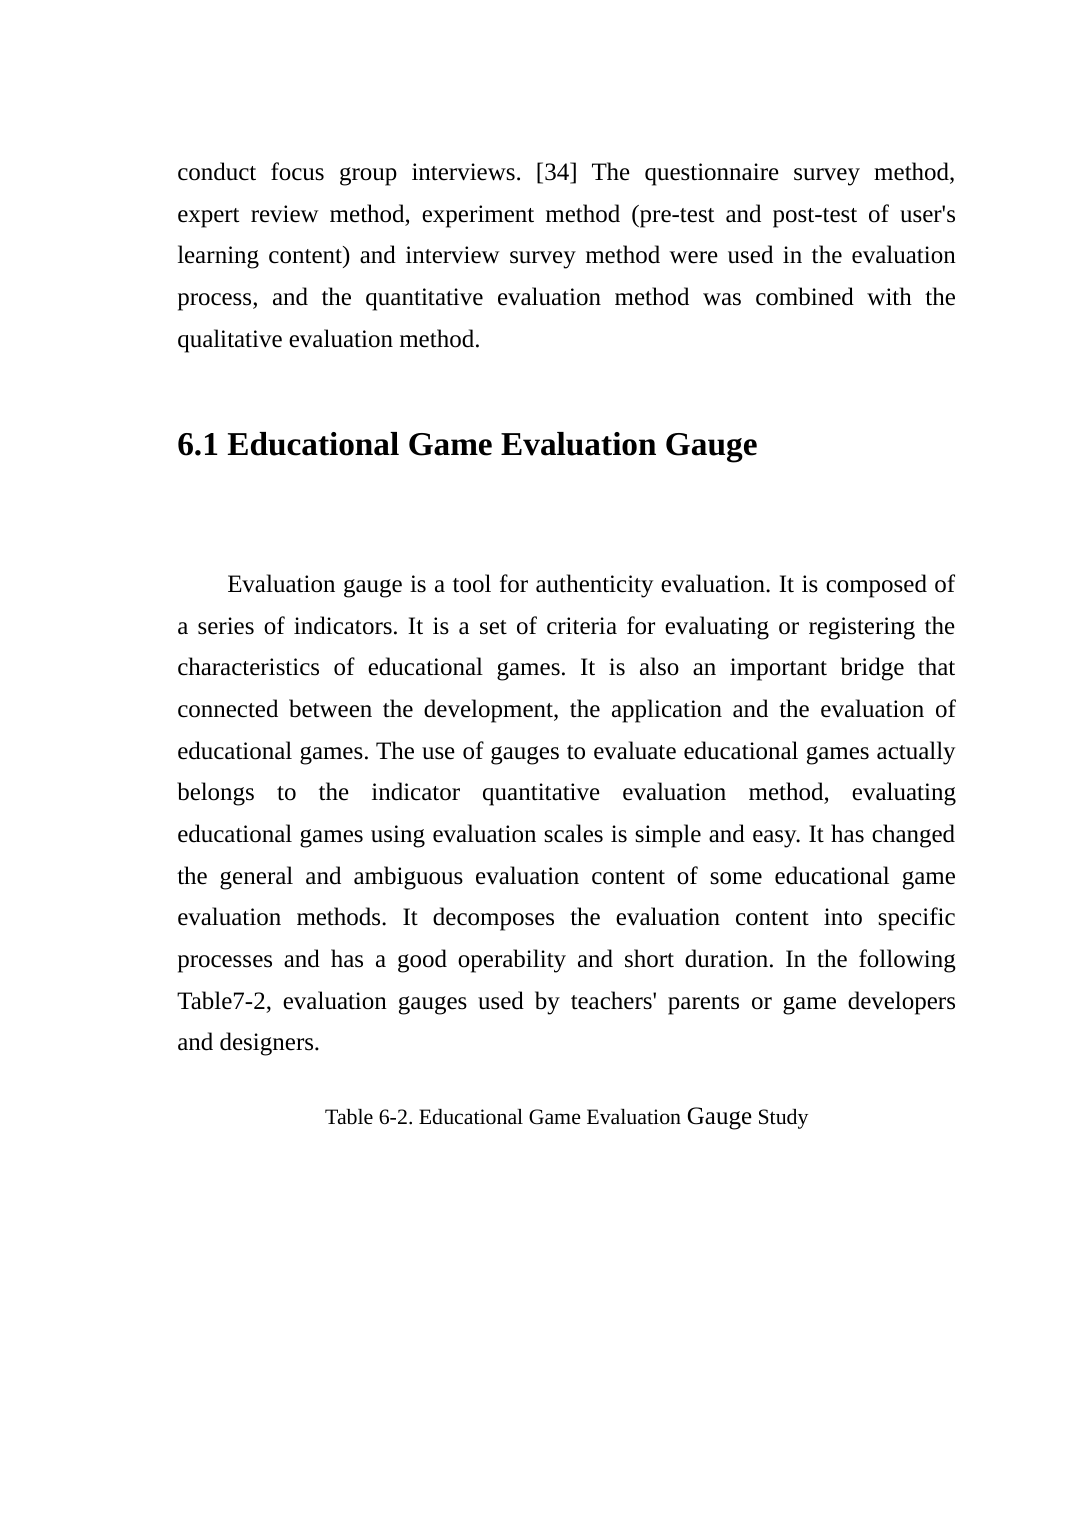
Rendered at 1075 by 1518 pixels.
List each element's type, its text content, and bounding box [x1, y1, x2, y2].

text Table 6-2. Educational Game Evaluation Gauge Study [177, 1101, 956, 1129]
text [177, 147, 956, 355]
text Evaluation gauge is a tool for authenticity evaluation. It is composed of a series of indicators. It is a set of criteria for evaluating or registering the characteristics of educational games. It is also an important bridge that connected between the development, the application and the evaluation of educational games. The use of gauges to evaluate educational games actually belongs to the indicator quantitative evaluation method, evaluating educational games using evaluation scales is simple and easy. It has changed the general and ambiguous evaluation content of some educational game evaluation methods. It decomposes the evaluation content into specific processes and has a good operability and short duration. In the following Table7-2, evaluation gauges used by teachers' parents or game developers and designers. [177, 559, 956, 1059]
text 6.1 Educational Game Evaluation Gauge [177, 424, 956, 462]
